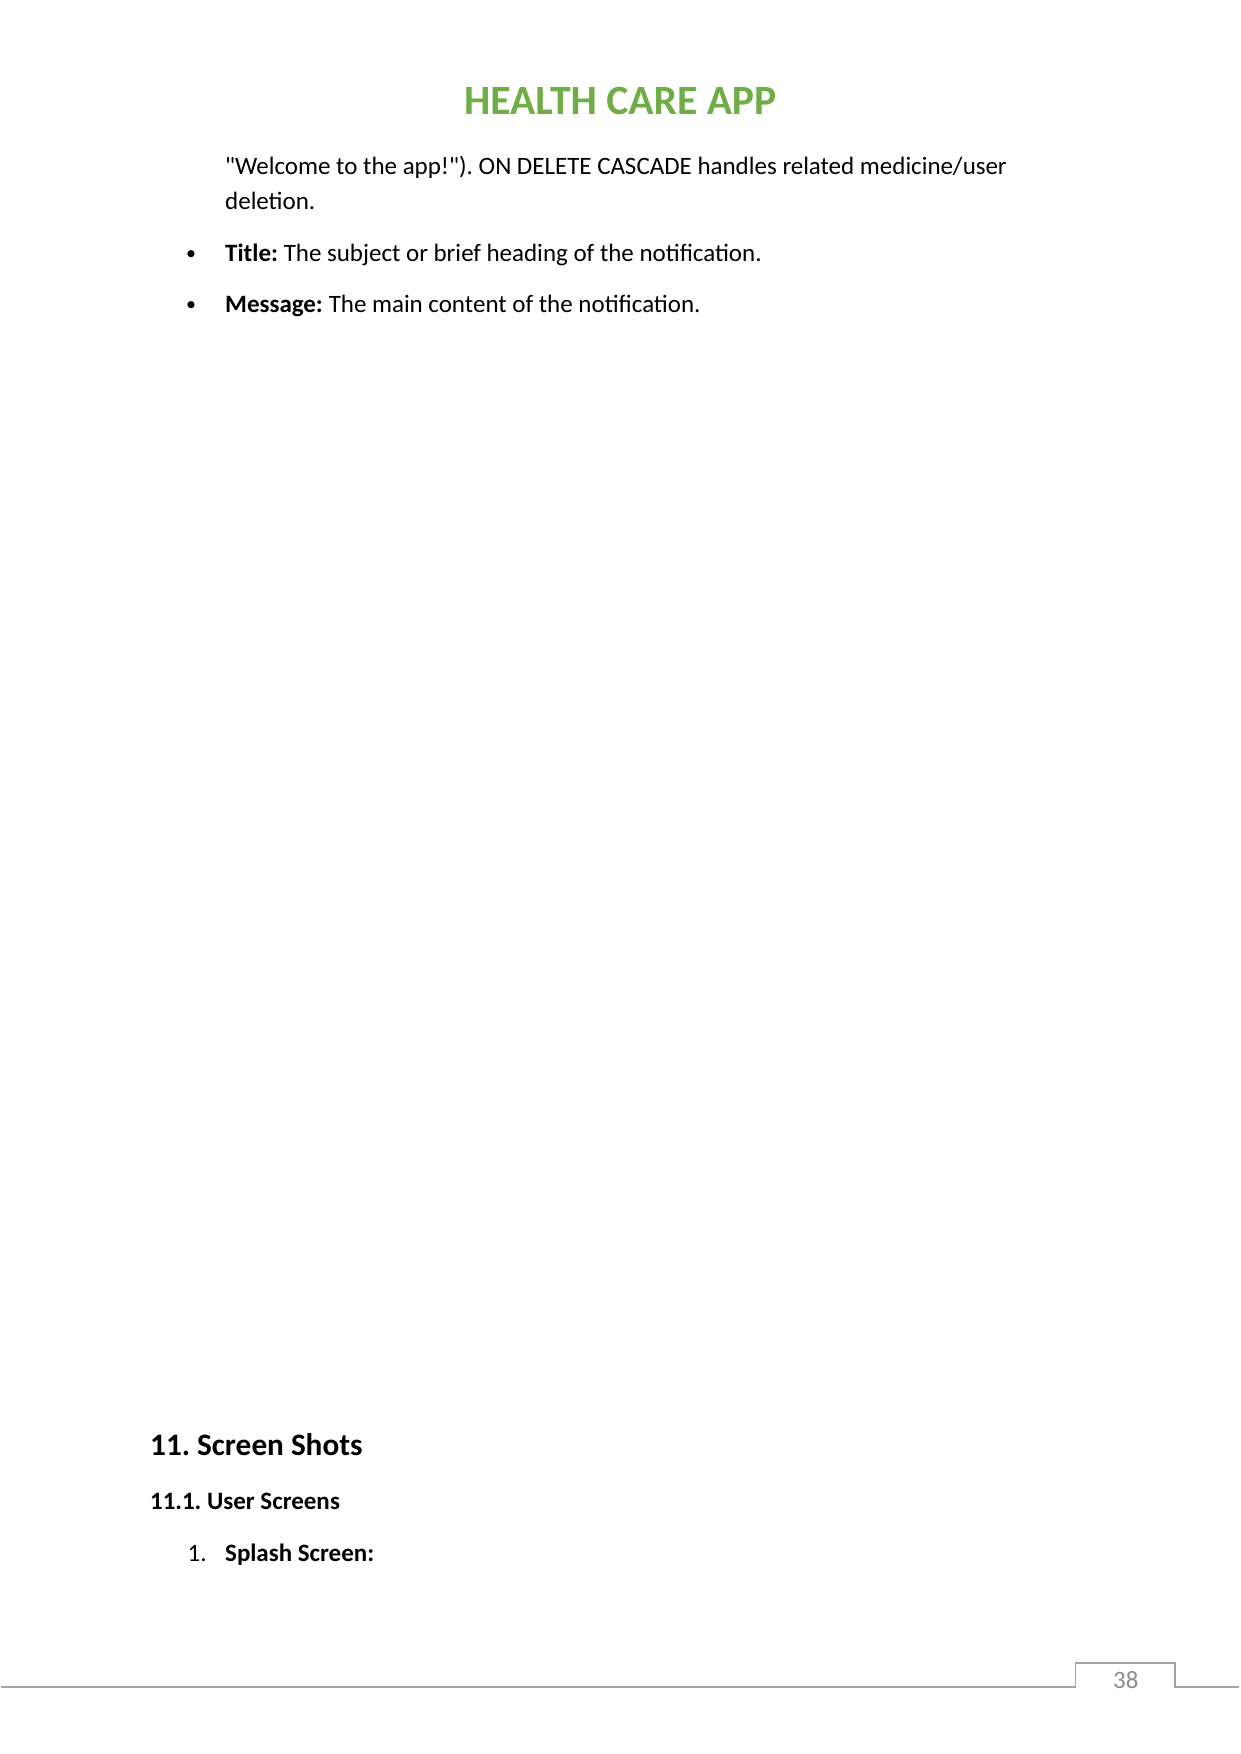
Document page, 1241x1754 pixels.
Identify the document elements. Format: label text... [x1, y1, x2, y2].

list Message: The main content of the notification. [187, 288, 1090, 319]
text 11. Screen Shots [150, 1425, 1090, 1463]
text 11.1. User Screens [150, 1485, 1090, 1516]
list Title: The subject or brief heading of the notification. [187, 237, 1090, 267]
list Splash Screen: [187, 1537, 1090, 1568]
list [187, 150, 1090, 216]
